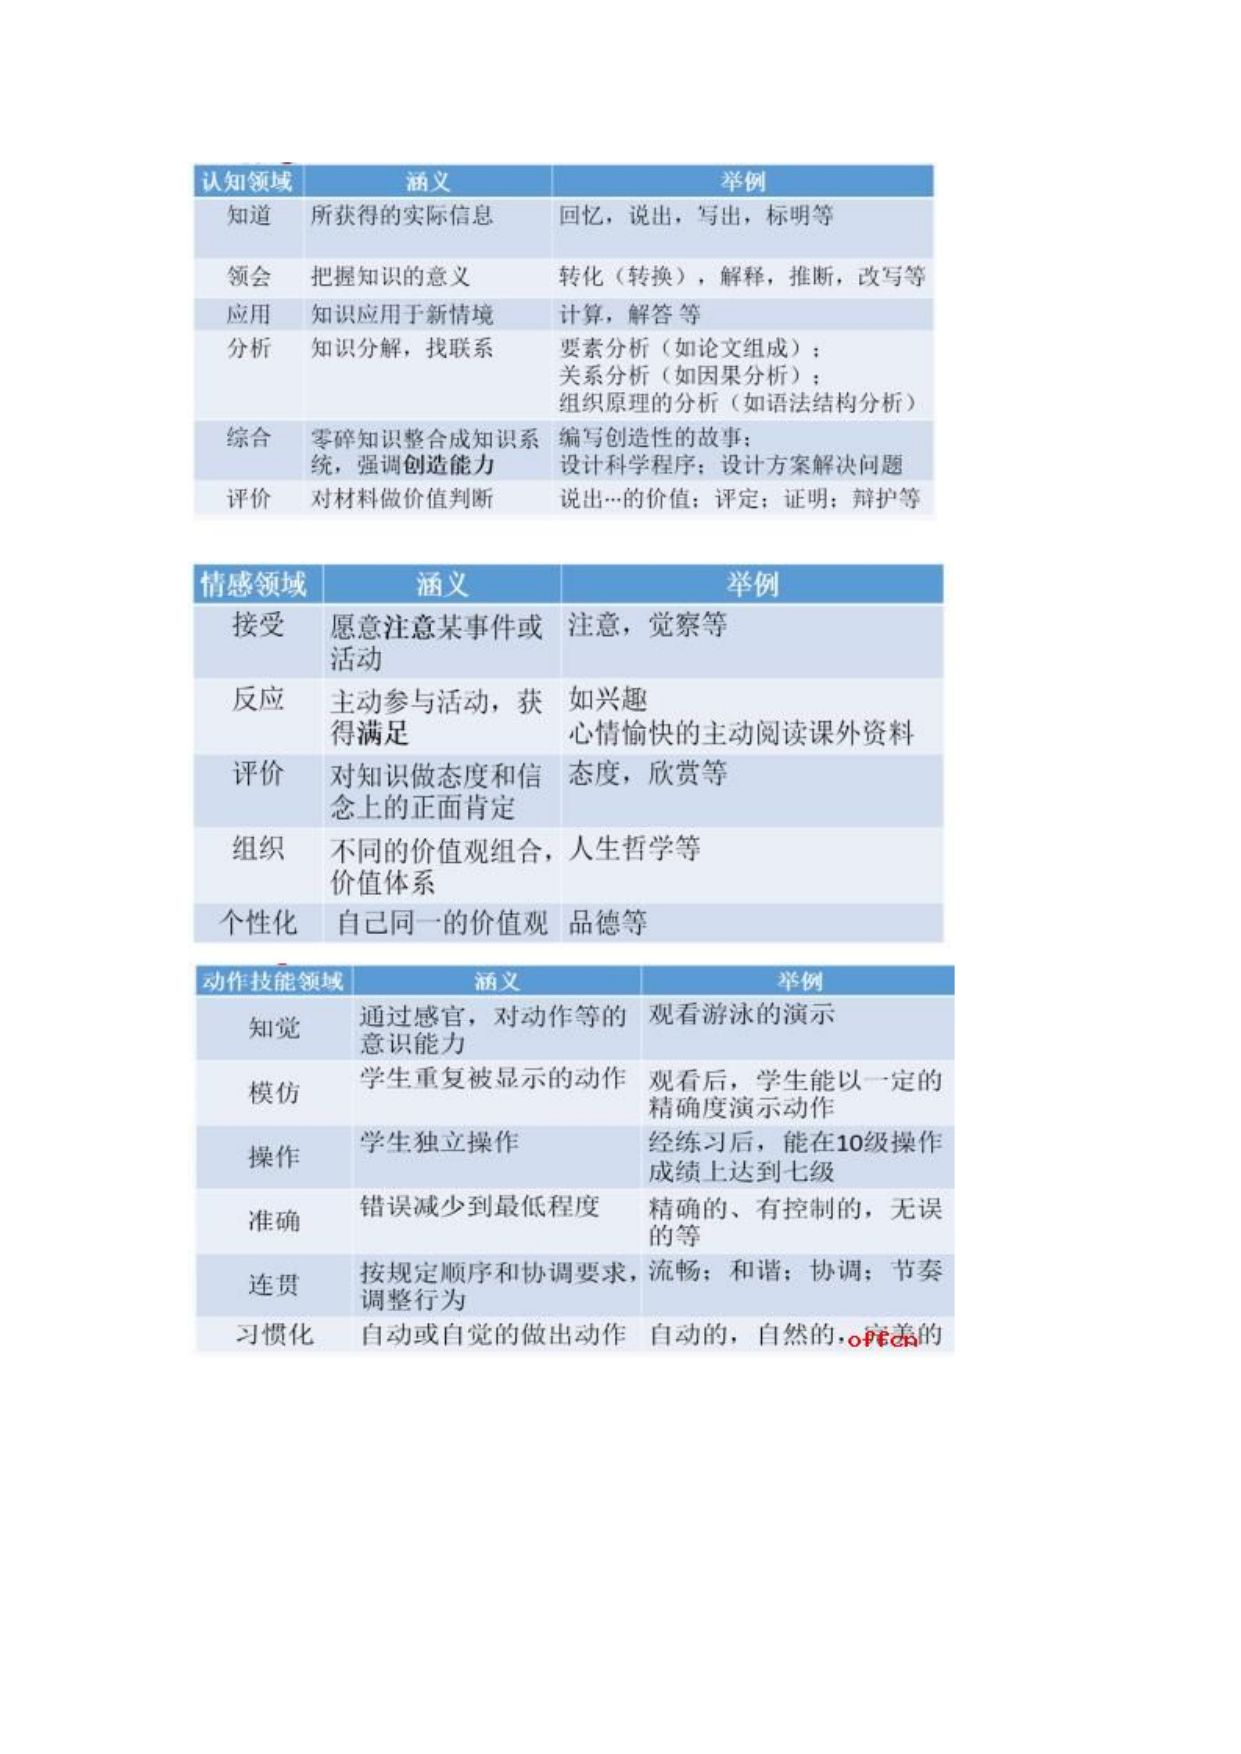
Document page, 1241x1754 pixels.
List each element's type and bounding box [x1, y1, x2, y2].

picture [187, 162, 955, 1358]
